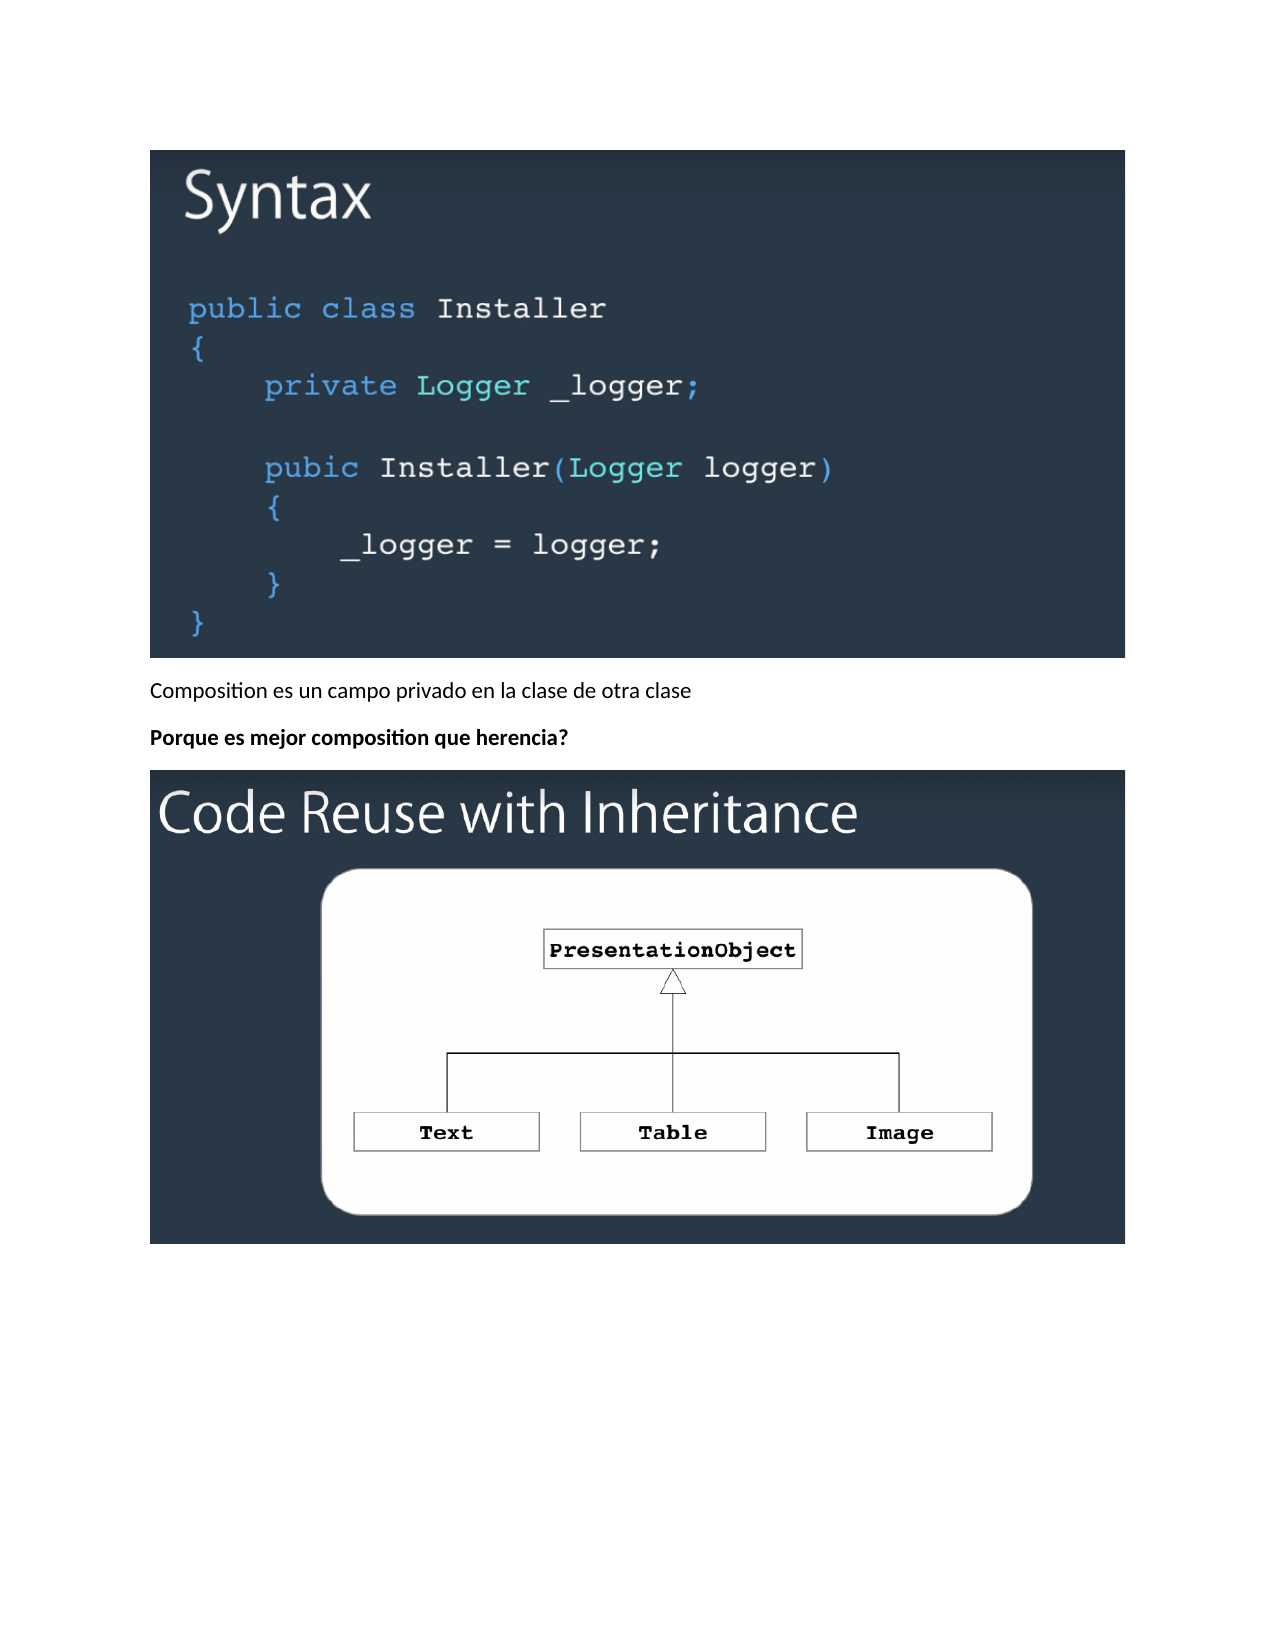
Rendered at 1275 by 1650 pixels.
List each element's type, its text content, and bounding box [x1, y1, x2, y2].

picture [150, 770, 1125, 1244]
picture [150, 150, 1125, 658]
text Composition es un campo privado en la clase de otra clase [150, 676, 1125, 704]
text Porque es mejor composition que herencia? [150, 723, 1125, 751]
